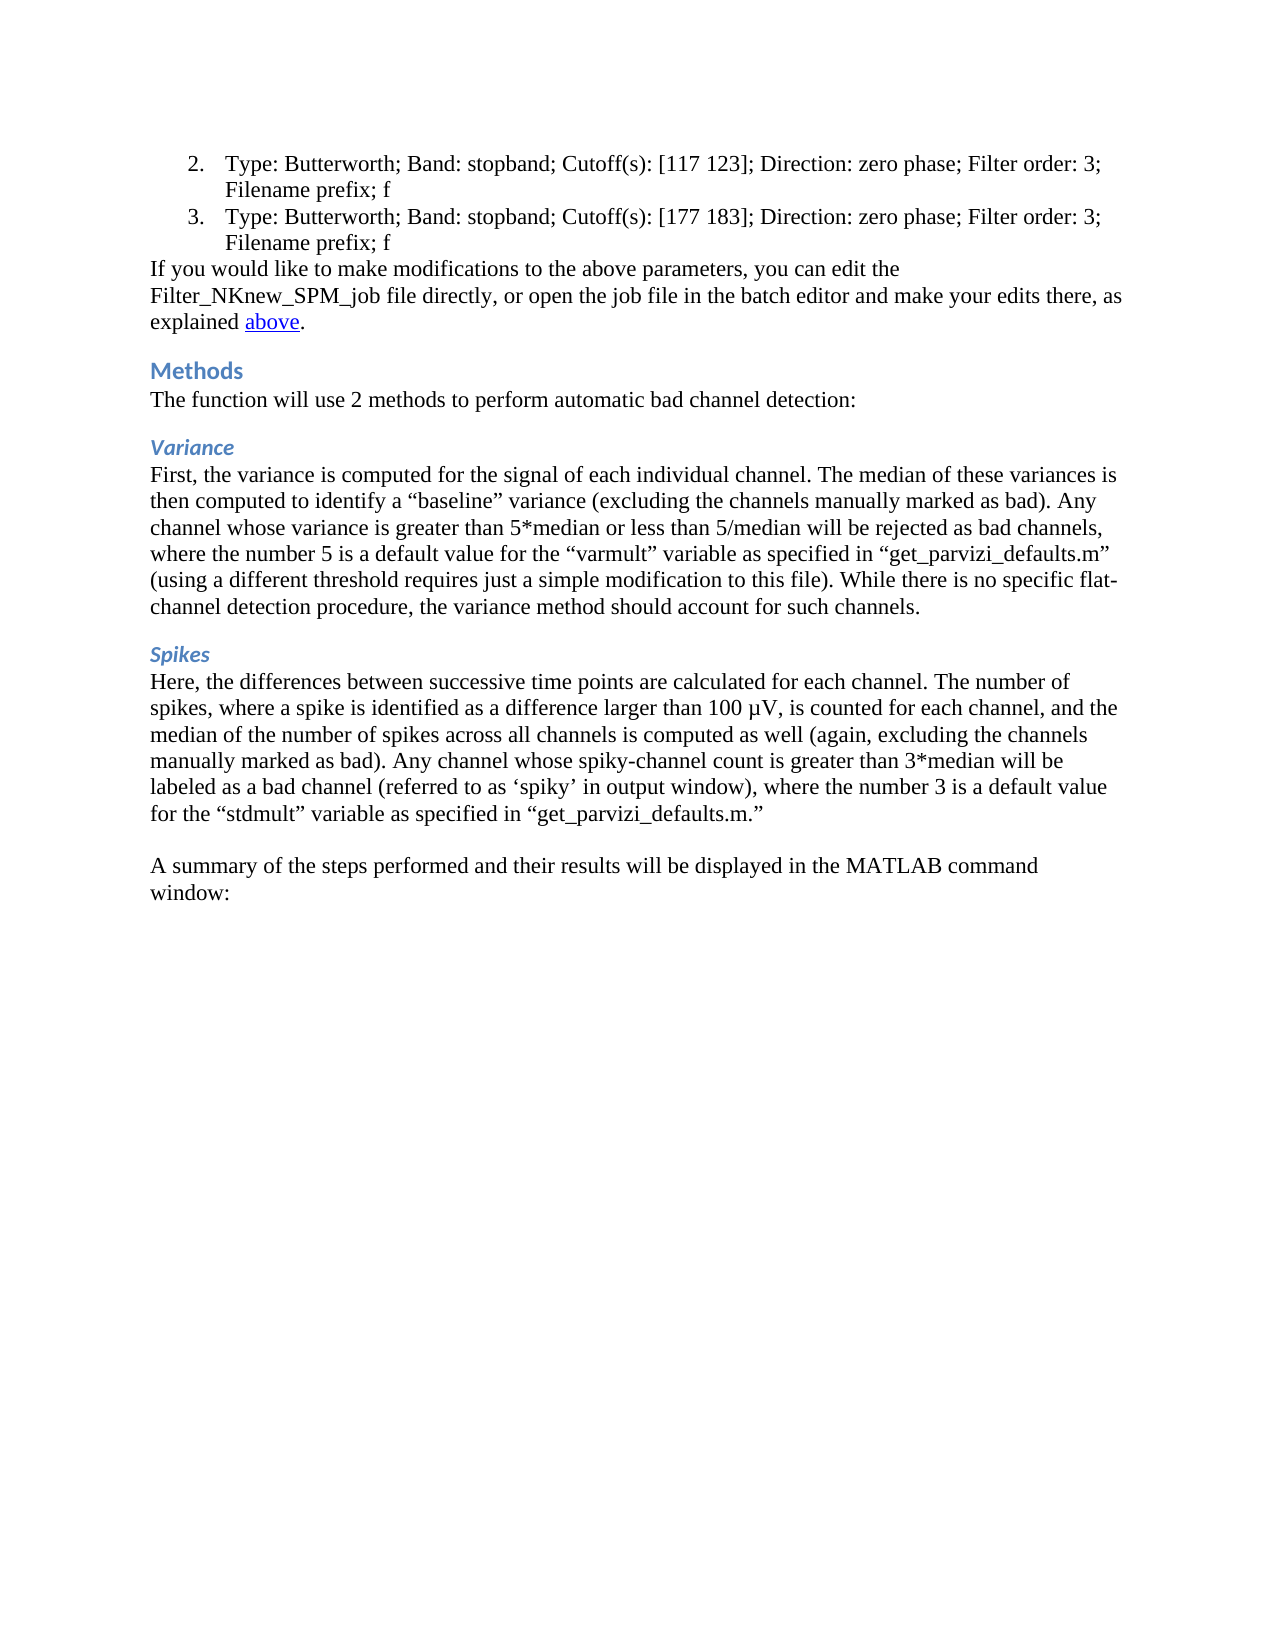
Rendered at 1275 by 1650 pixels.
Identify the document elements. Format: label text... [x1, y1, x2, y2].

subtitle Methods [150, 355, 1125, 386]
text First, the variance is computed for the signal of each individual channel. The median of these variances is then computed to identify a “baseline” variance (excluding the channels manually marked as bad). Any channel whose variance is greater than 5*median or less than 5/median will be rejected as bad channels, where the number 5 is a default value for the “varmult” variable as specified in “get_parvizi_defaults.m” (using a different threshold requires just a simple modification to this file). While there is no specific flat-channel detection procedure, the variance method should account for such channels. [150, 461, 1125, 619]
list Type: Butterworth; Band: stopband; Cutoff(s): [177 183]; Direction: zero phase; Filter order: 3; Filename prefix; f [187, 203, 1125, 255]
text The function will use 2 methods to perform automatic bad channel detection: [150, 386, 1125, 412]
list Type: Butterworth; Band: stopband; Cutoff(s): [117 123]; Direction: zero phase; Filter order: 3; Filename prefix; f [187, 150, 1125, 203]
subtitle Spikes [150, 640, 1125, 668]
subtitle Variance [150, 433, 1125, 461]
text Here, the differences between successive time points are calculated for each channel. The number of spikes, where a spike is identified as a difference larger than 100 µV, is counted for each channel, and the median of the number of spikes across all channels is computed as well (again, excluding the channels manually marked as bad). Any channel whose spiky-channel count is greater than 3*median will be labeled as a bad channel (referred to as ‘spiky’ in output window), where the number 3 is a default value for the “stdmult” variable as specified in “get_parvizi_defaults.m.” [150, 668, 1125, 826]
text A summary of the steps performed and their results will be displayed in the MATLAB command window: [150, 852, 1125, 905]
text If you would like to make modifications to the above parameters, you can edit the Filter_NKnew_SPM_job file directly, or open the job file in the batch editor and make your edits there, as explained above. [150, 255, 1125, 334]
